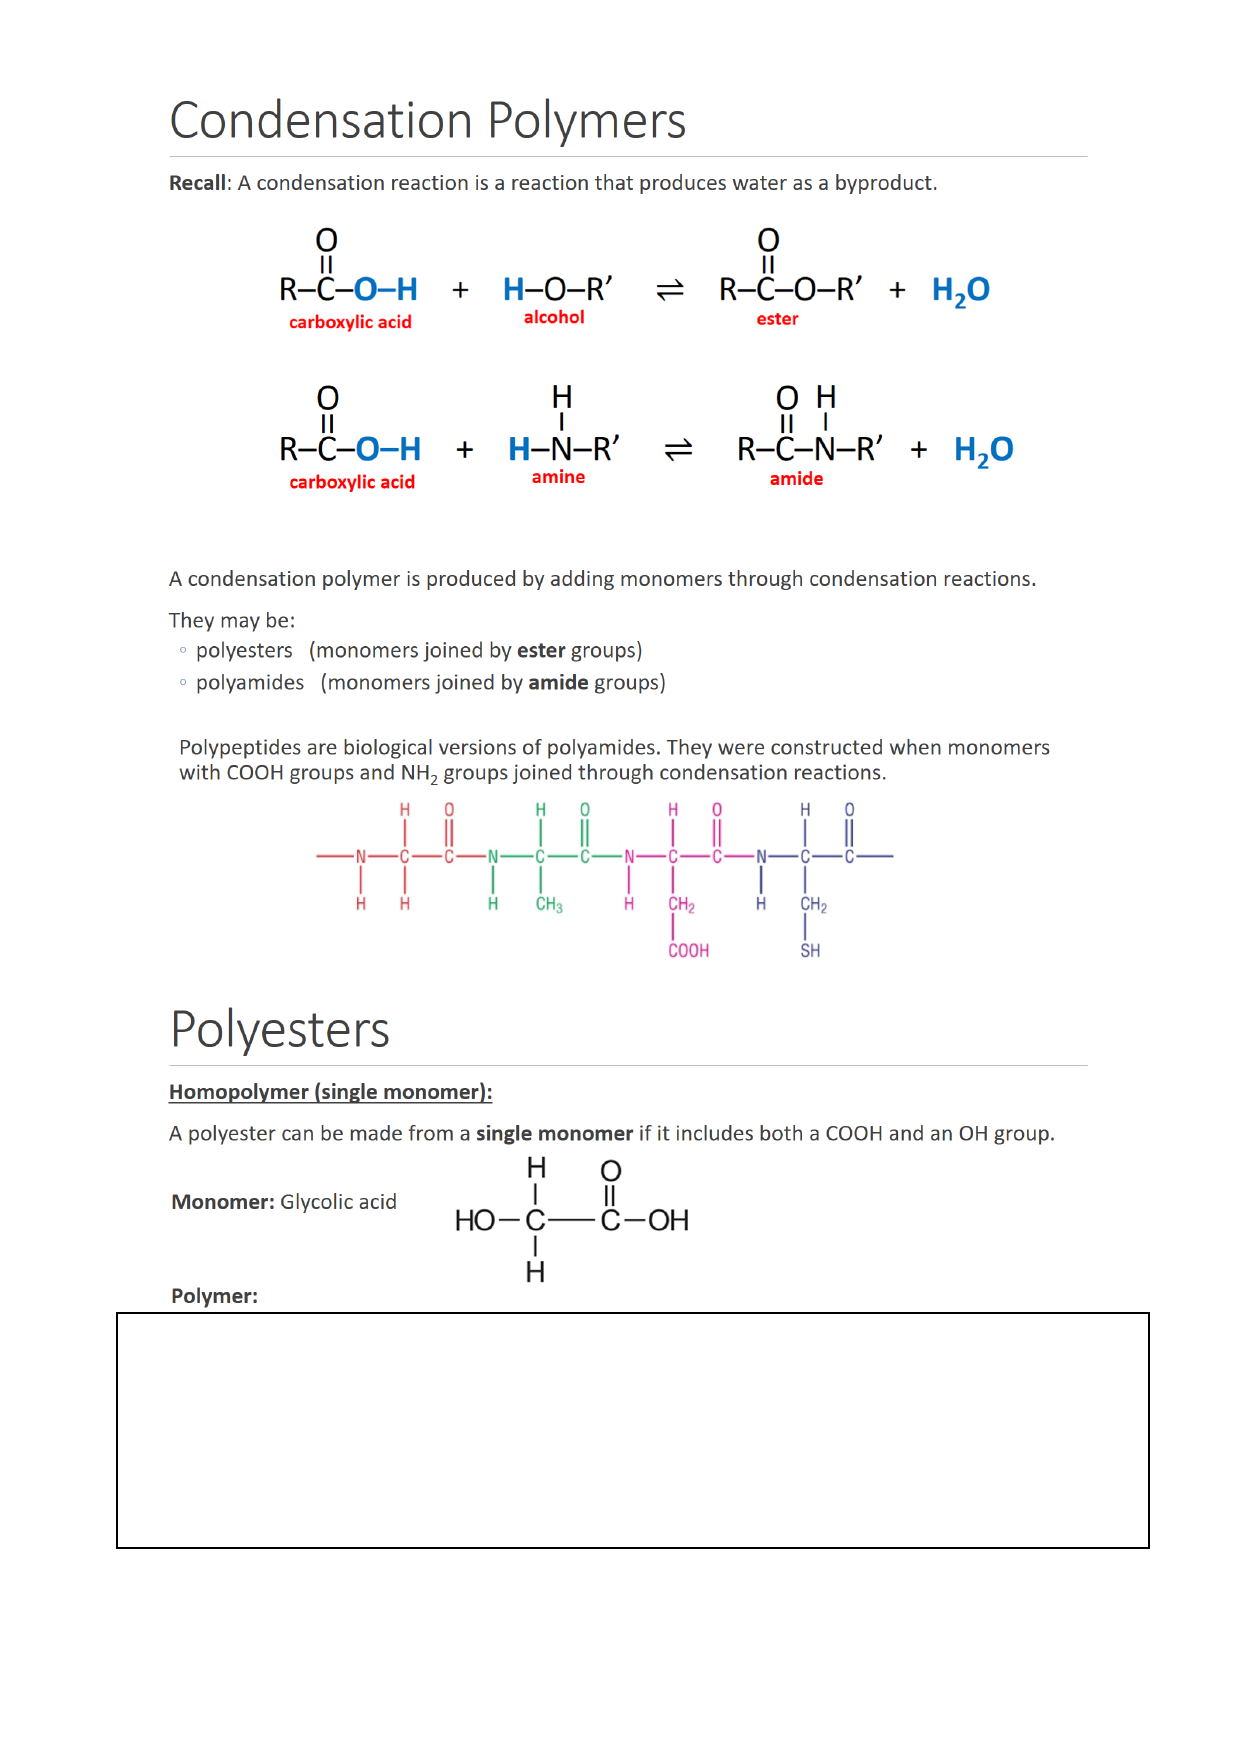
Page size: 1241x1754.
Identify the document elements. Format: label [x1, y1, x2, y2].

picture [59, 561, 1182, 968]
picture [59, 88, 1182, 508]
picture [59, 996, 1182, 1309]
